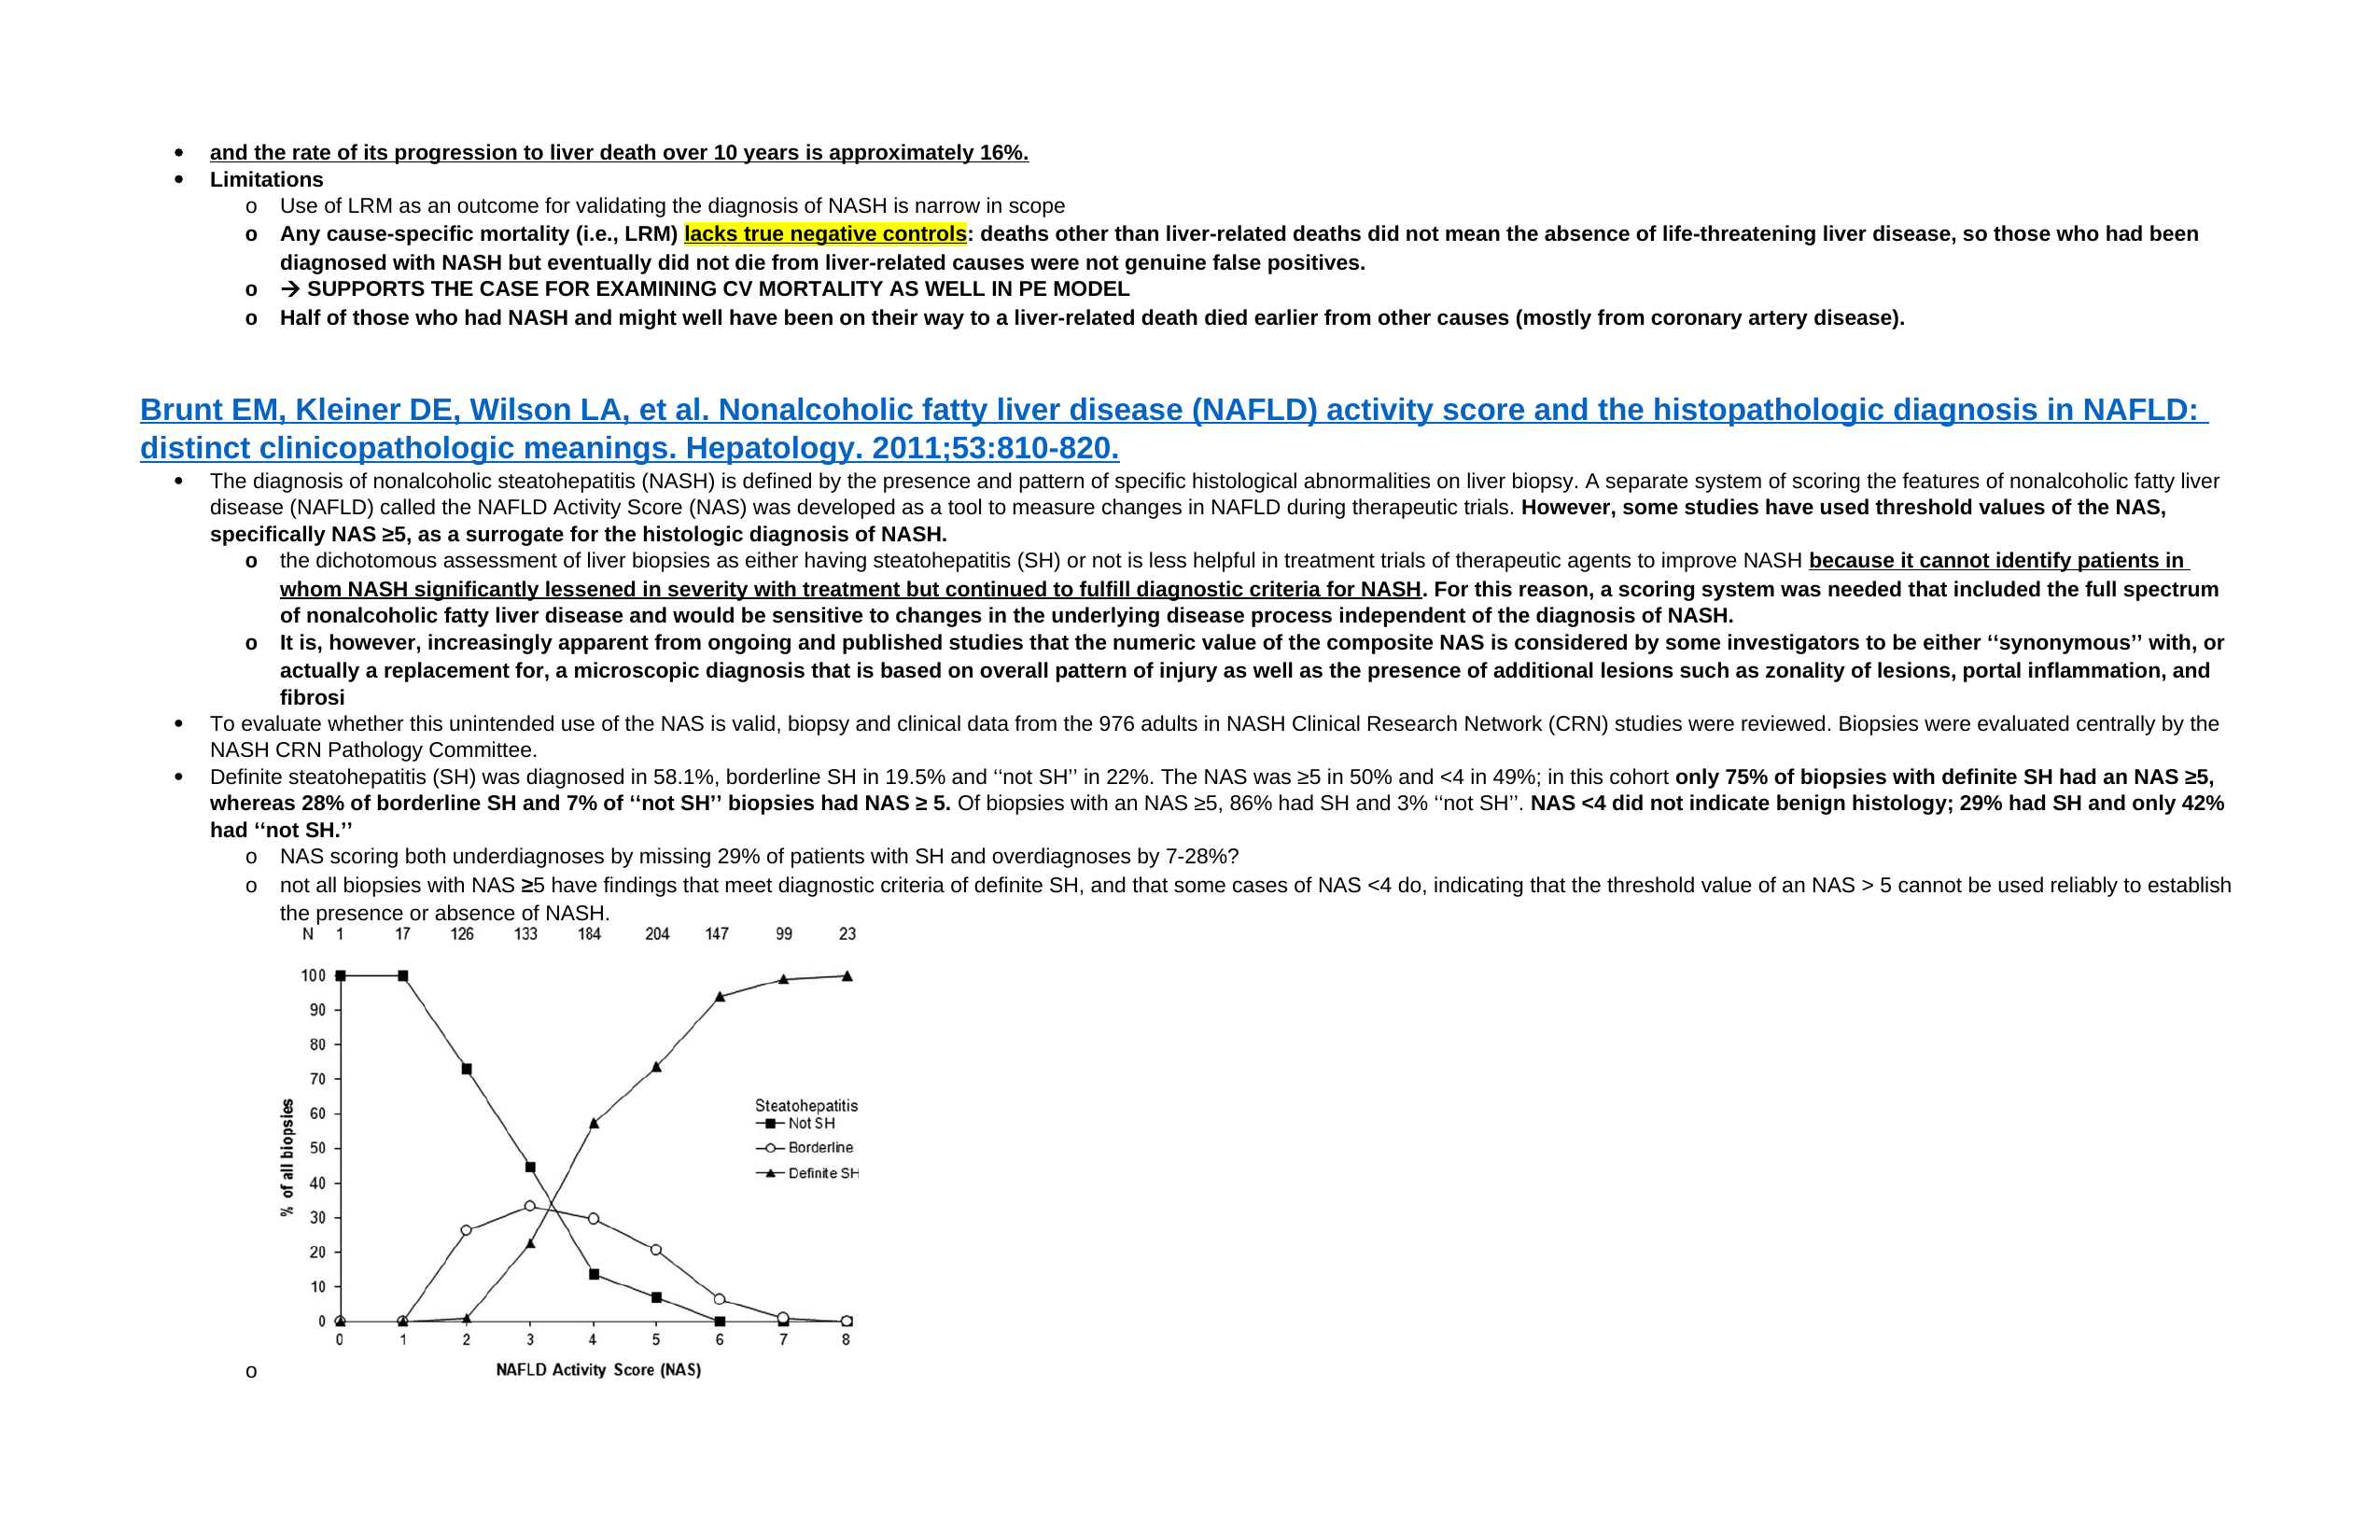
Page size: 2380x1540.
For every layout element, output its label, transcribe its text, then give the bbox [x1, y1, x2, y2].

list NAS scoring both underdiagnoses by missing 29% of patients with SH and overdiagnoses by 7-28%? [245, 844, 2240, 870]
subtitle Brunt EM, Kleiner DE, Wilson LA, et al. Nonalcoholic fatty liver disease (NAFLD) activity score and the histopathologic diagnosis in NAFLD: distinct clinicopathologic meanings. Hepatology. 2011;53:810-820. [140, 391, 2240, 466]
list The diagnosis of nonalcoholic steatohepatitis (NASH) is defined by the presence and pattern of specific histological abnormalities on liver biopsy. A separate system of scoring the features of nonalcoholic fatty liver disease (NAFLD) called the NAFLD Activity Score (NAS) was developed as a tool to measure changes in NAFLD during therapeutic trials. However, some studies have used threshold values of the NAS, specifically NAS ≥5, as a surrogate for the histologic diagnosis of NASH. [175, 469, 2240, 546]
list Use of LRM as an outcome for validating the diagnosis of NASH is narrow in scope [245, 193, 2240, 219]
list Definite steatohepatitis (SH) was diagnosed in 58.1%, borderline SH in 19.5% and ‘‘not SH’’ in 22%. The NAS was ≥5 in 50% and <4 in 49%; in this cohort only 75% of biopsies with definite SH had an NAS ≥5, whereas 28% of borderline SH and 7% of ‘‘not SH’’ biopsies had NAS ≥ 5. Of biopsies with an NAS ≥5, 86% had SH and 3% ‘‘not SH’’. NAS <4 did not indicate benign histology; 29% had SH and only 42% had ‘‘not SH.’’ [175, 764, 2240, 842]
list Half of those who had NASH and might well have been on their way to a liver-related death died earlier from other causes (mostly from coronary artery disease). [245, 305, 2240, 331]
list Limitations [175, 166, 2240, 191]
list To evaluate whether this unintended use of the NAS is valid, biopsy and clinical data from the 976 adults in NASH Clinical Research Network (CRN) studies were reviewed. Biopsies were evaluated centrally by the NASH CRN Pathology Committee. [175, 711, 2240, 763]
list Any cause-specific mortality (i.e., LRM) lacks true negative controls: deaths other than liver-related deaths did not mean the absence of life-threatening liver disease, so those who had been diagnosed with NASH but eventually did not die from liver-related causes were not genuine false positives. [245, 221, 2240, 274]
list not all biopsies with NAS ≥5 have findings that meet diagnostic criteria of definite SH, and that some cases of NAS <4 do, indicating that the threshold value of an NAS > 5 cannot be used reliably to establish the presence or absence of NASH. [245, 872, 2240, 925]
list the dichotomous assessment of liver biopsies as either having steatohepatitis (SH) or not is less helpful in treatment trials of therapeutic agents to improve NASH because it cannot identify patients in whom NASH significantly lessened in severity with treatment but continued to fulfill diagnostic criteria for NASH. For this reason, a scoring system was needed that included the full spectrum of nonalcoholic fatty liver disease and would be sensitive to changes in the underlying disease process independent of the diagnosis of NASH. [245, 548, 2240, 627]
list and the rate of its progression to liver death over 10 years is approximately 16%. [175, 140, 2240, 164]
list It is, however, increasingly apparent from ongoing and published studies that the numeric value of the composite NAS is considered by some investigators to be either ‘‘synonymous’’ with, or actually a replacement for, a microscopic diagnosis that is based on overall pattern of injury as well as the presence of additional lesions such as zonality of lesions, portal inflammation, and fibrosi [245, 629, 2240, 709]
list SUPPORTS THE CASE FOR EXAMINING CV MORTALITY AS WELL IN PE MODEL [245, 276, 2240, 302]
